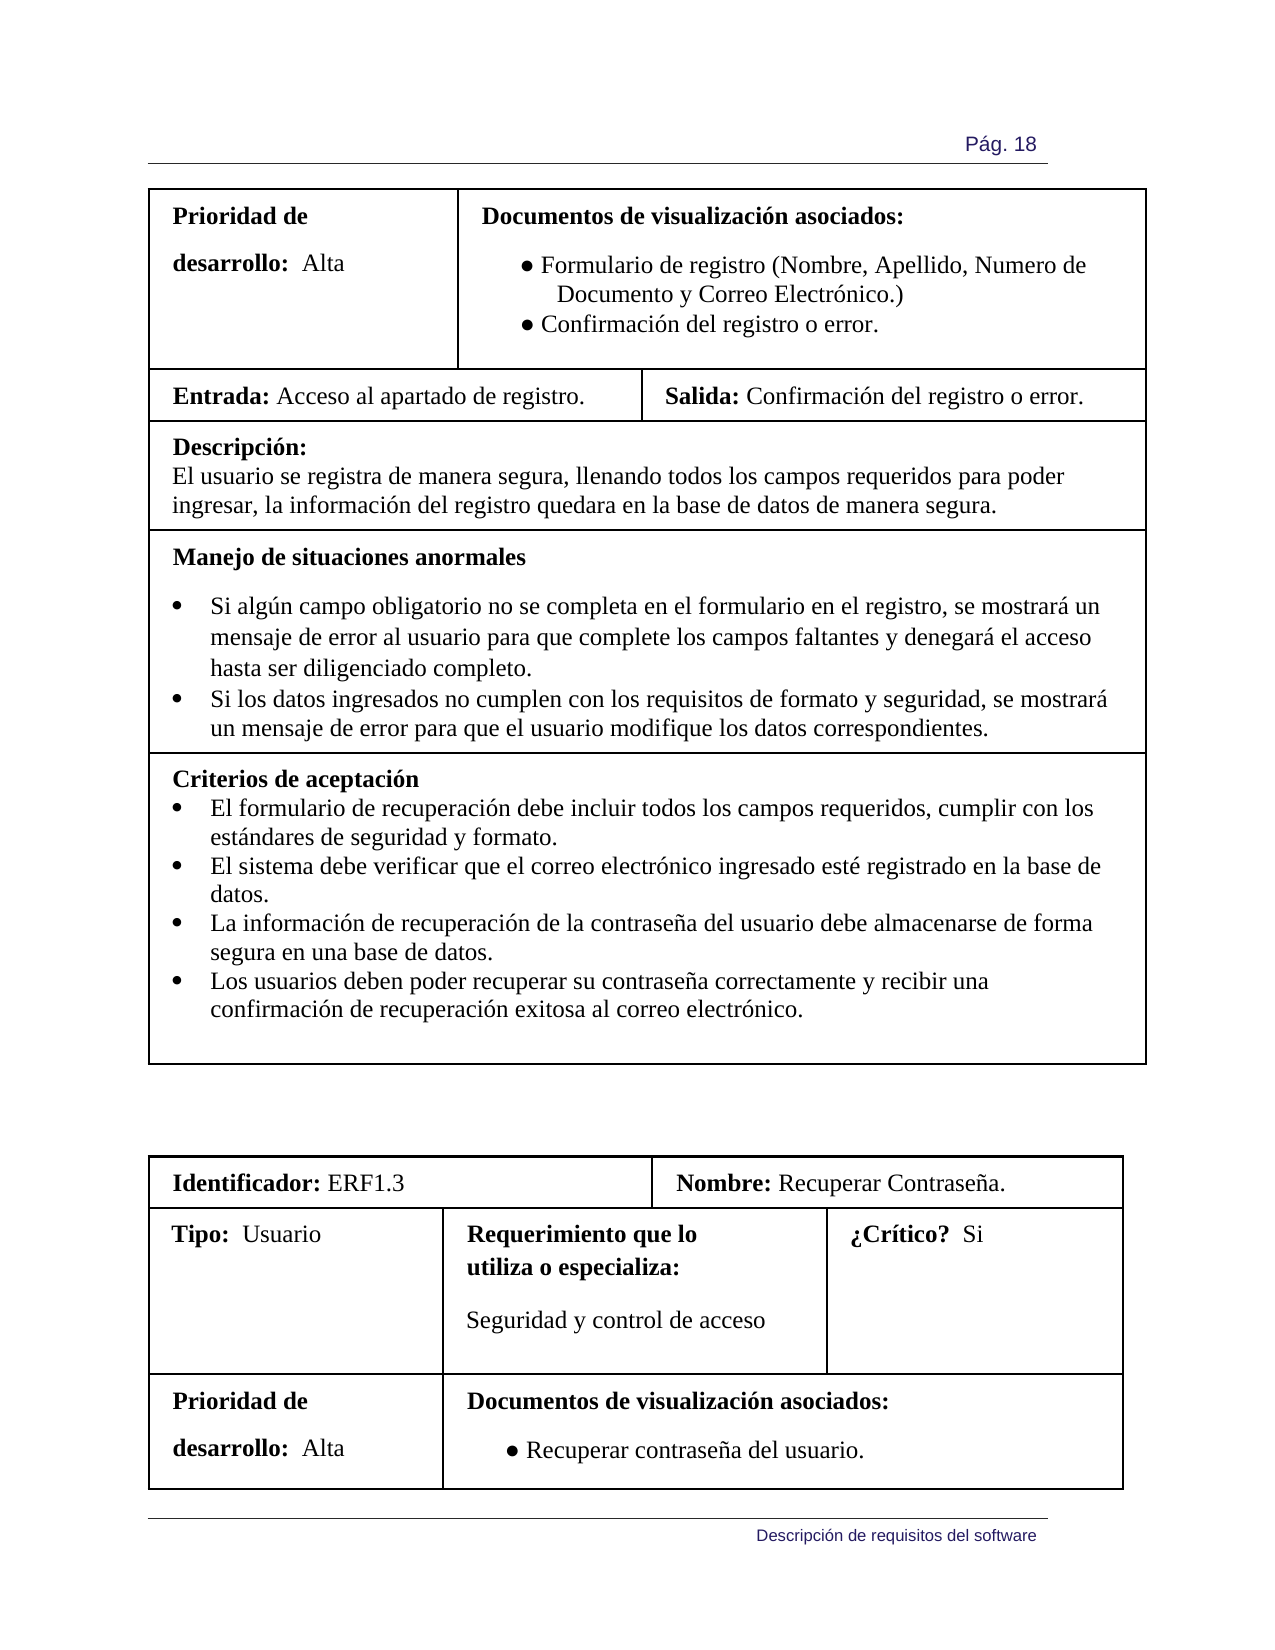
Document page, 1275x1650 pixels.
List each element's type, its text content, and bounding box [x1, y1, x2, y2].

table_cell Prioridad de desarrollo: Alta [150, 190, 457, 368]
table_cell Documentos de visualización asociados: ● Formulario de registro (Nombre, Apellido, Numero de Documento y Correo Electrónico.) ● Confirmación del registro o error. [459, 190, 1145, 368]
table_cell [150, 1375, 442, 1488]
table_cell Entrada: Acceso al apartado de registro. [150, 370, 641, 420]
table_cell Salida: Confirmación del registro o error. [643, 370, 1145, 420]
table_cell Tipo: Usuario [150, 1209, 442, 1373]
table_header Identificador: ERF1.3 [150, 1158, 651, 1207]
table_cell Requerimiento que lo utiliza o especializa: Seguridad y control de acceso [444, 1209, 826, 1373]
table_cell Manejo de situaciones anormales Si algún campo obligatorio no se completa en el formulario en el registro, se mostrará un mensaje de error al usuario para que complete los campos faltantes y denegará el acceso hasta ser diligenciado completo. Si los datos ingresados no cumplen con los requisitos de formato y seguridad, se mostrará un mensaje de error para que el usuario modifique los datos correspondientes. [150, 531, 1145, 752]
table_cell ¿Crítico? Si [828, 1209, 1122, 1373]
table_cell Criterios de aceptación El formulario de recuperación debe incluir todos los campos requeridos, cumplir con los estándares de seguridad y formato. El sistema debe verificar que el correo electrónico ingresado esté registrado en la base de datos. La información de recuperación de la contraseña del usuario debe almacenarse de forma segura en una base de datos. Los usuarios deben poder recuperar su contraseña correctamente y recibir una confirmación de recuperación exitosa al correo electrónico. [150, 754, 1145, 1062]
table_header Nombre: Recuperar Contraseña. [653, 1158, 1122, 1207]
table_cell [444, 1375, 1122, 1488]
table_cell Descripción: El usuario se registra de manera segura, llenando todos los campos requeridos para poder ingresar, la información del registro quedara en la base de datos de manera segura. [150, 422, 1145, 529]
